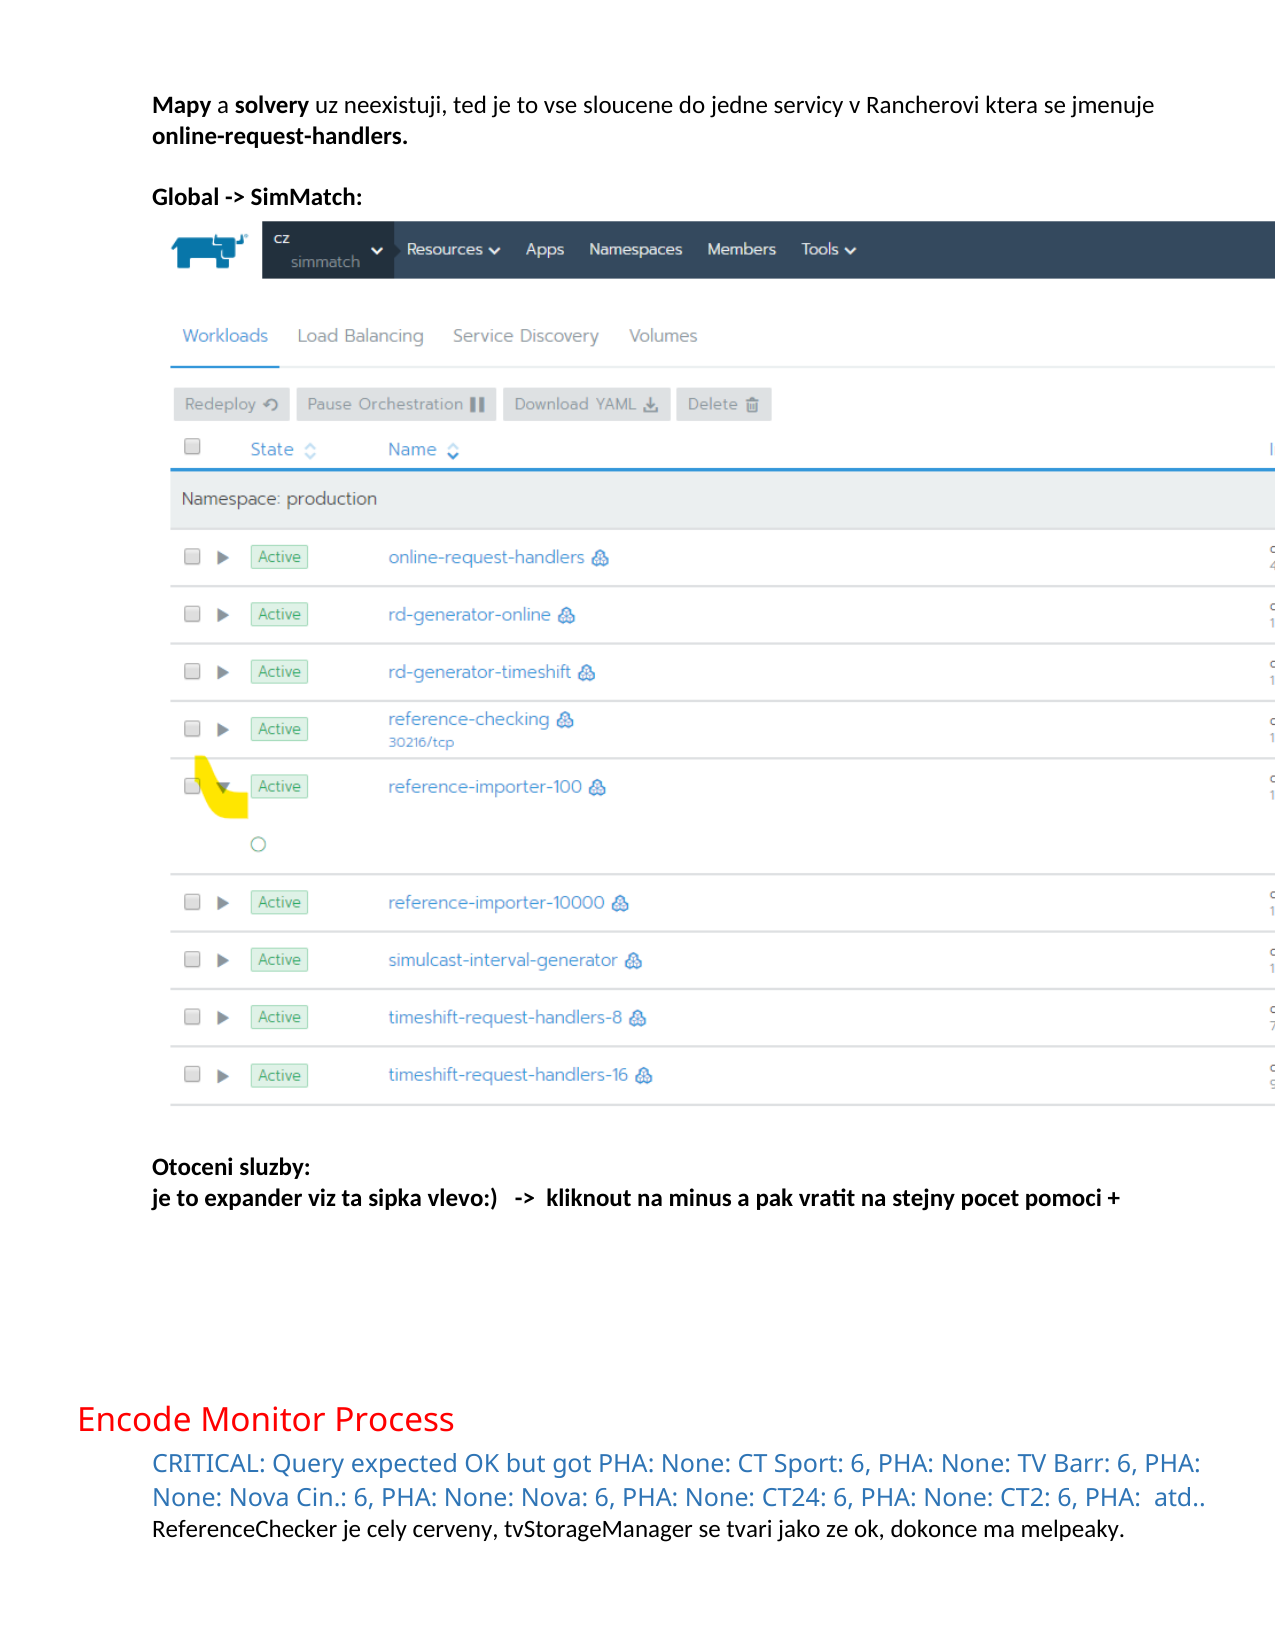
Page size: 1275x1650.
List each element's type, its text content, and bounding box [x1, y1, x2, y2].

text ReferenceChecker je cely cerveny, tvStorageManager se tvari jako ze ok, dokonce ma melpeaky. [152, 1513, 1216, 1544]
subtitle CRITICAL: Query expected OK but got PHA: None: CT Sport: 6, PHA: None: TV Barr: 6, PHA: None: Nova Cin.: 6, PHA: None: Nova: 6, PHA: None: CT24: 6, PHA: None: CT2: 6, PHA: atd.. [152, 1445, 1216, 1513]
text Otoceni sluzby: [152, 1152, 1216, 1182]
text je to expander viz ta sipka vlevo:) -> kliknout na minus a pak vratit na stejny pocet pomoci + [152, 1182, 1216, 1213]
picture [151, 211, 1275, 1121]
text Global -> SimMatch: [152, 181, 1216, 211]
subtitle Encode Monitor Process [77, 1396, 1216, 1441]
text Mapy a solvery uz neexistuji, ted je to vse sloucene do jedne servicy v Rancherovi ktera se jmenuje online-request-handlers. [152, 89, 1216, 151]
